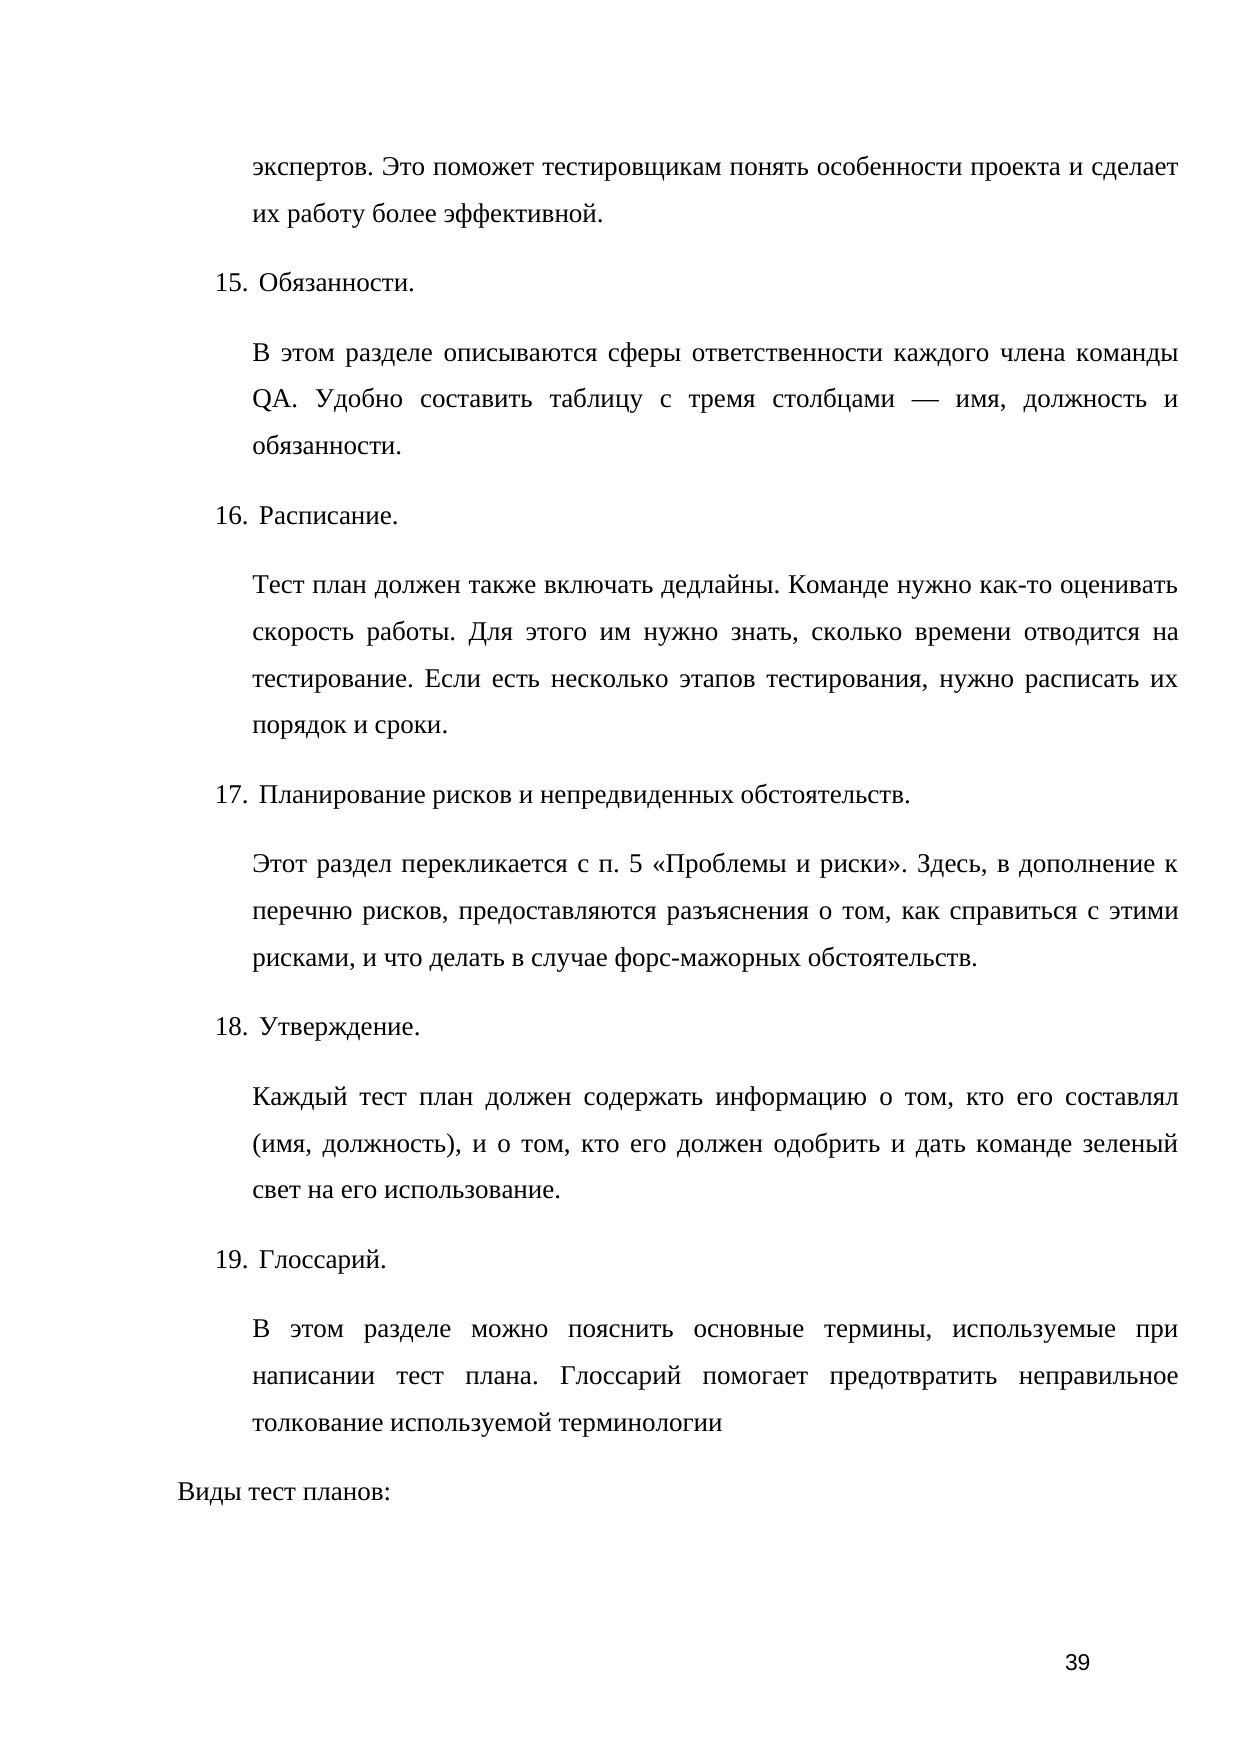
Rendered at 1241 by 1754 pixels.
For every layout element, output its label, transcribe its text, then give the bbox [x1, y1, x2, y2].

text В этом разделе можно пояснить основные термины, используемые при написании тест плана. Глоссарий помогает предотвратить неправильное толкование используемой терминологии [252, 1312, 1180, 1437]
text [252, 150, 1180, 228]
text Тест план должен также включать дедлайны. Команде нужно как-то оценивать скорость работы. Для этого им нужно знать, сколько времени отводится на тестирование. Если есть несколько этапов тестирования, нужно расписать их порядок и сроки. [252, 568, 1180, 739]
list Расписание. [214, 499, 1180, 530]
text Каждый тест план должен содержать информацию о том, кто его составлял (имя, должность), и о том, кто его должен одобрить и дать команде зеленый свет на его использование. [252, 1080, 1180, 1204]
text В этом разделе описываются сферы ответственности каждого члена команды QA. Удобно составить таблицу с тремя столбцами — имя, должность и обязанности. [252, 336, 1180, 460]
list Утверждение. [214, 1010, 1180, 1042]
list Глоссарий. [214, 1243, 1180, 1274]
text Виды тест планов: [177, 1475, 1180, 1507]
list Обязанности. [214, 266, 1180, 297]
list Планирование рисков и непредвиденных обстоятельств. [214, 778, 1180, 809]
text Этот раздел перекликается с п. 5 «Проблемы и риски». Здесь, в дополнение к перечню рисков, предоставляются разъяснения о том, как справиться с этими рисками, и что делать в случае форс-мажорных обстоятельств. [252, 847, 1180, 972]
